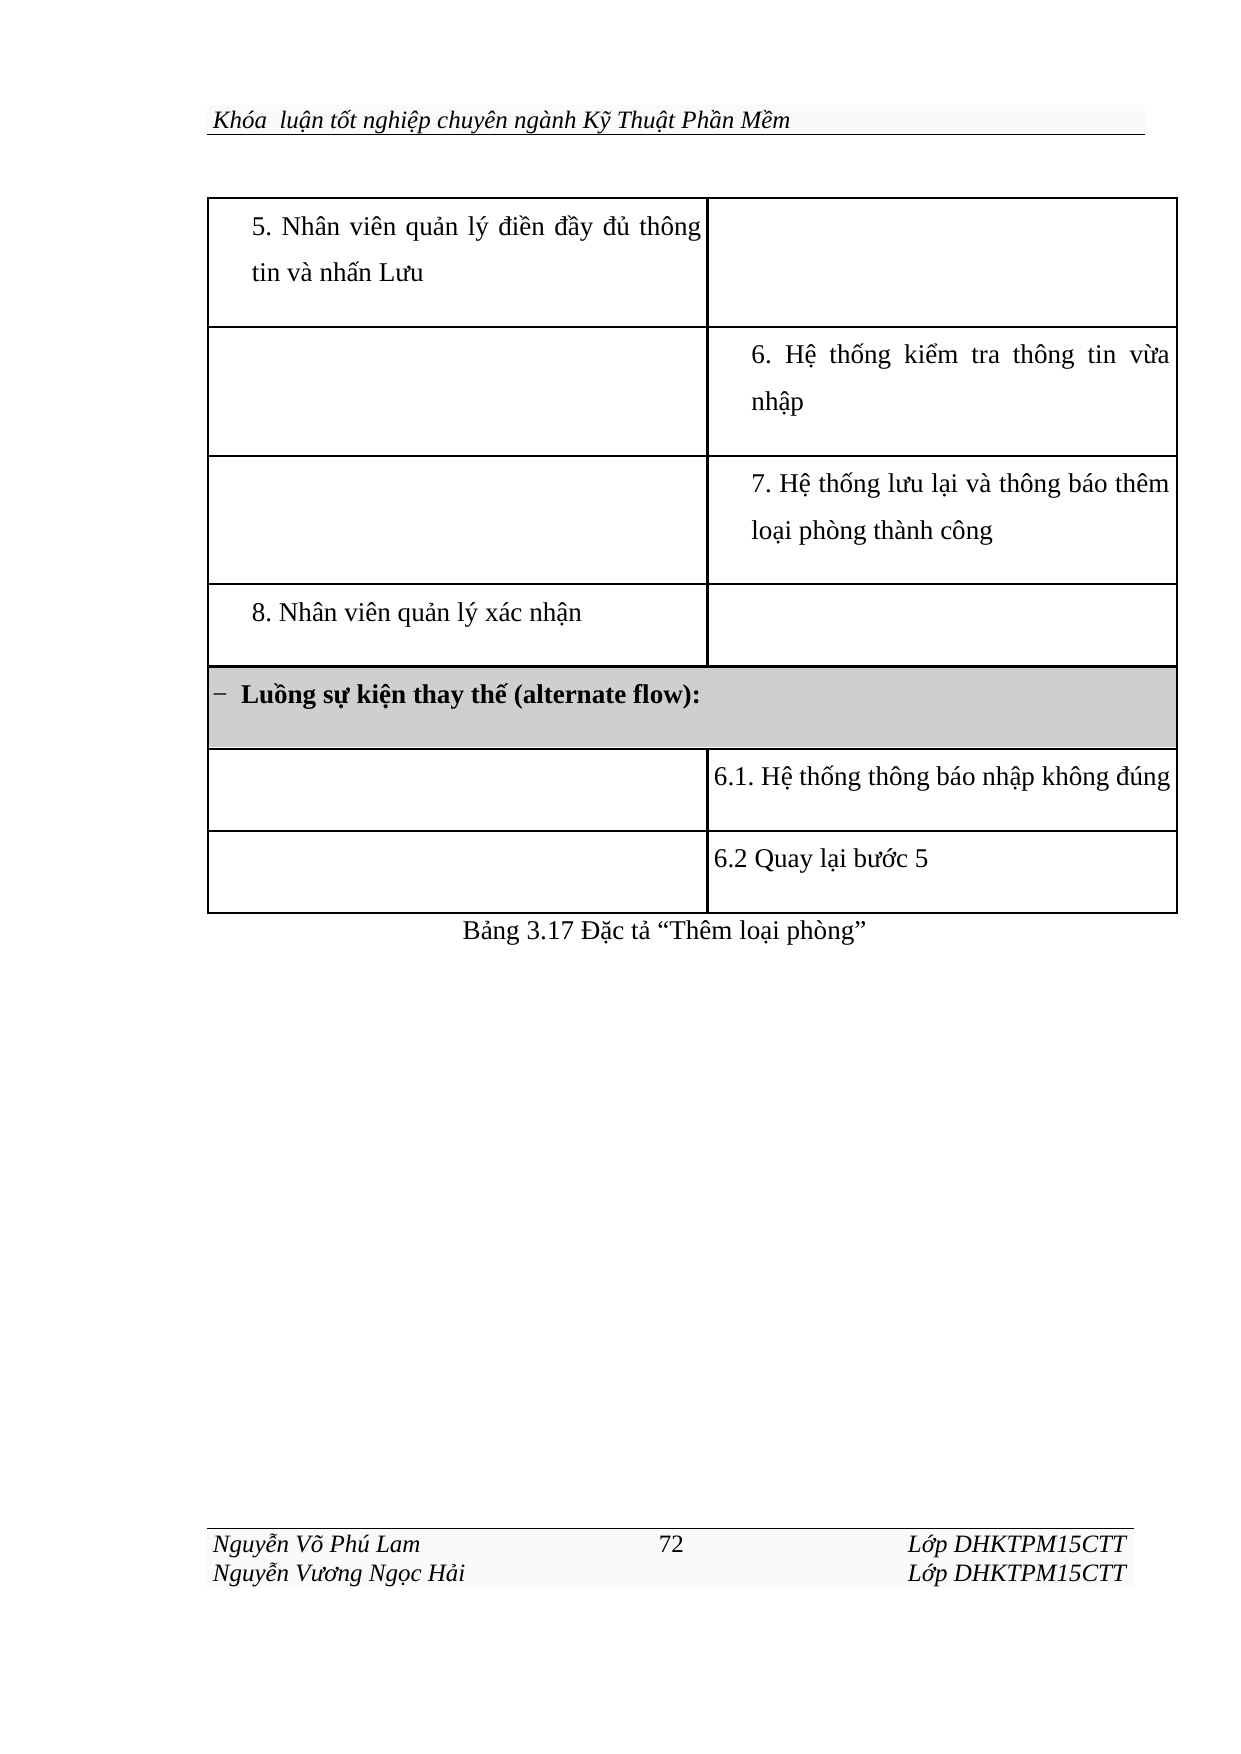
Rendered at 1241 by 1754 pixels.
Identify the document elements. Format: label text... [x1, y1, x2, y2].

table_cell [209, 832, 706, 912]
table_cell 6. Hệ thống kiểm tra thông tin vừa nhập [709, 328, 1176, 454]
table_cell [709, 199, 1176, 326]
table_cell [209, 457, 706, 583]
table_cell [209, 328, 706, 454]
table_cell [709, 585, 1176, 665]
table_cell 6.1. Hệ thống thông báo nhập không đúng [709, 750, 1176, 829]
table_cell 5. Nhân viên quản lý điền đầy đủ thông tin và nhấn Lưu [209, 199, 706, 326]
table_cell 6.2 Quay lại bước 5 [709, 832, 1176, 912]
table_cell [209, 750, 706, 829]
table_cell 7. Hệ thống lưu lại và thông báo thêm loại phòng thành công [709, 457, 1176, 583]
table_cell 8. Nhân viên quản lý xác nhận [209, 585, 706, 665]
table_cell − Luồng sự kiện thay thế (alternate flow): [209, 668, 1176, 747]
